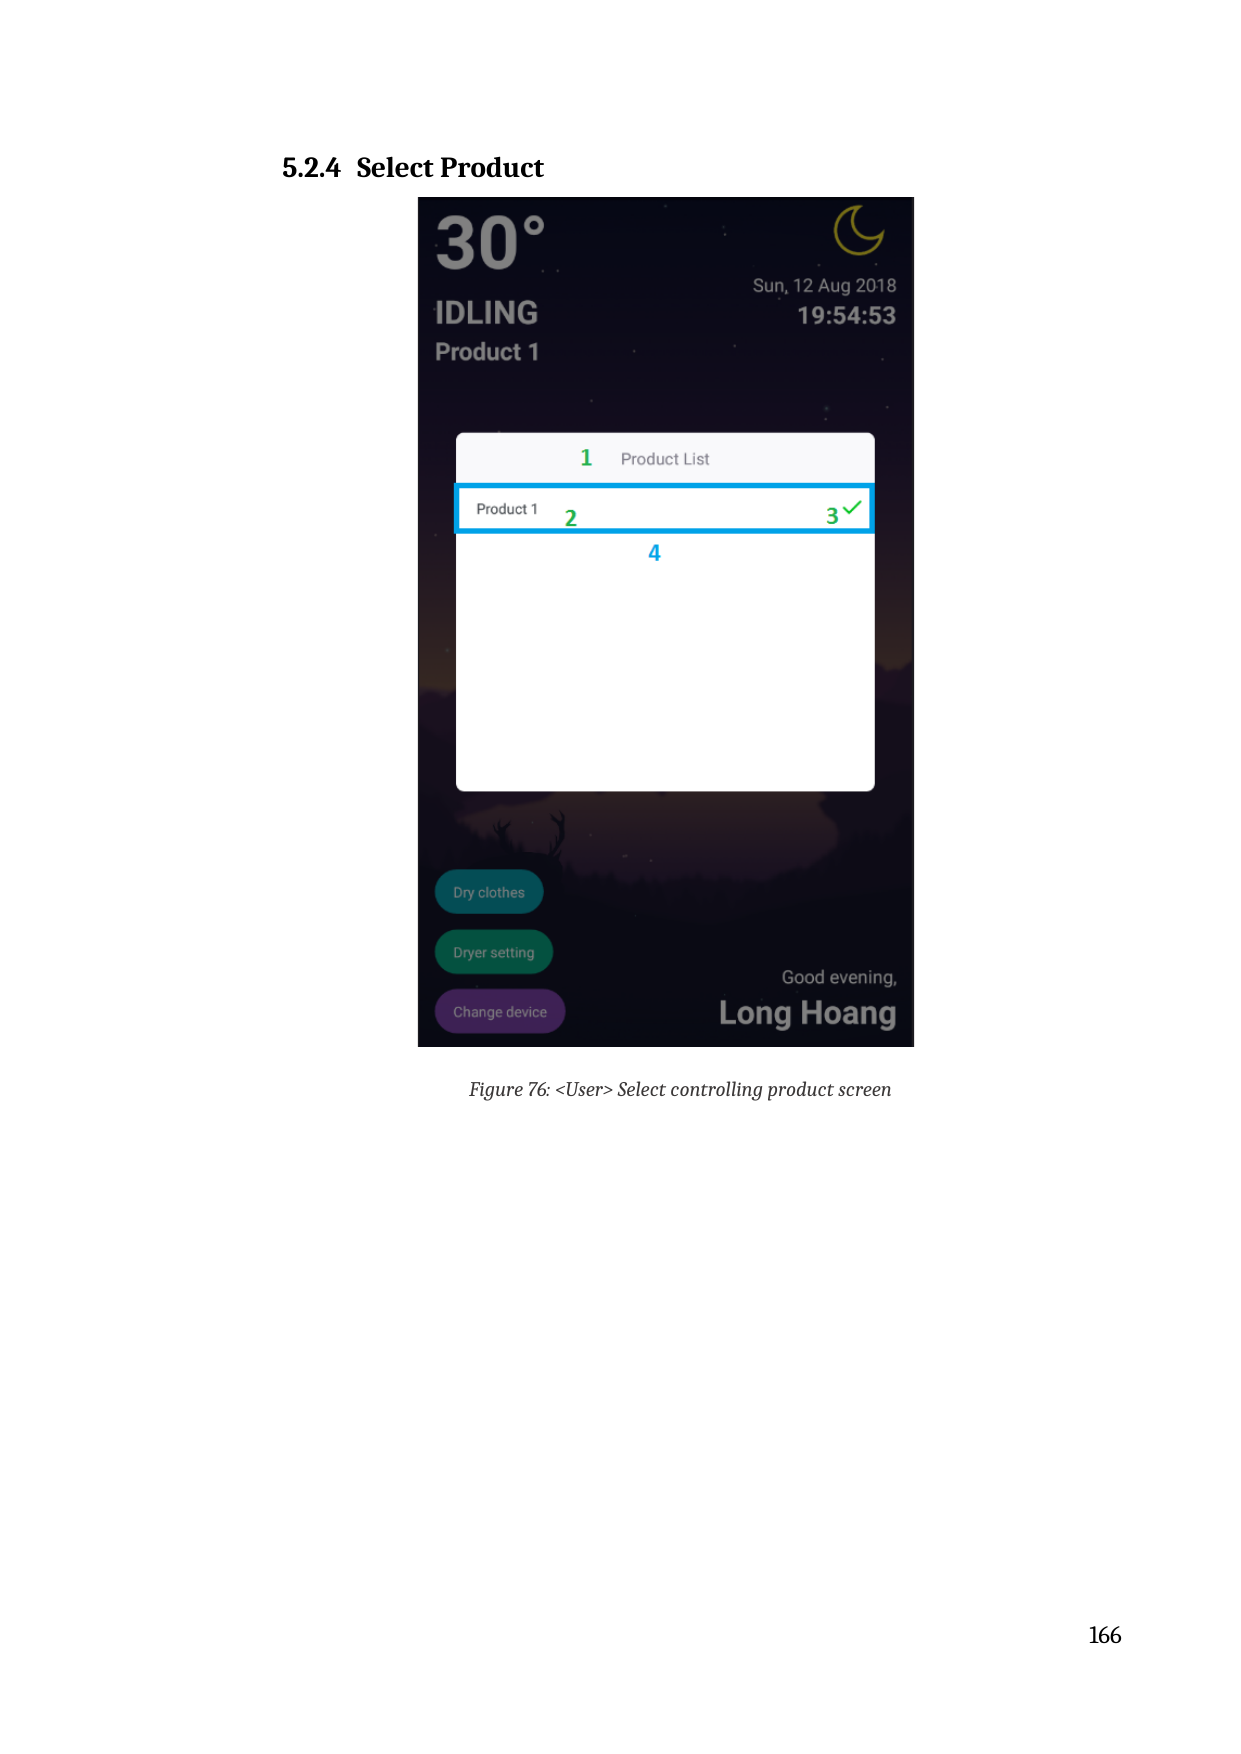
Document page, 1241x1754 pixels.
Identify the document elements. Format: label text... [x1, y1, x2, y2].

picture [417, 197, 915, 1047]
subtitle Select Product [282, 151, 1122, 185]
